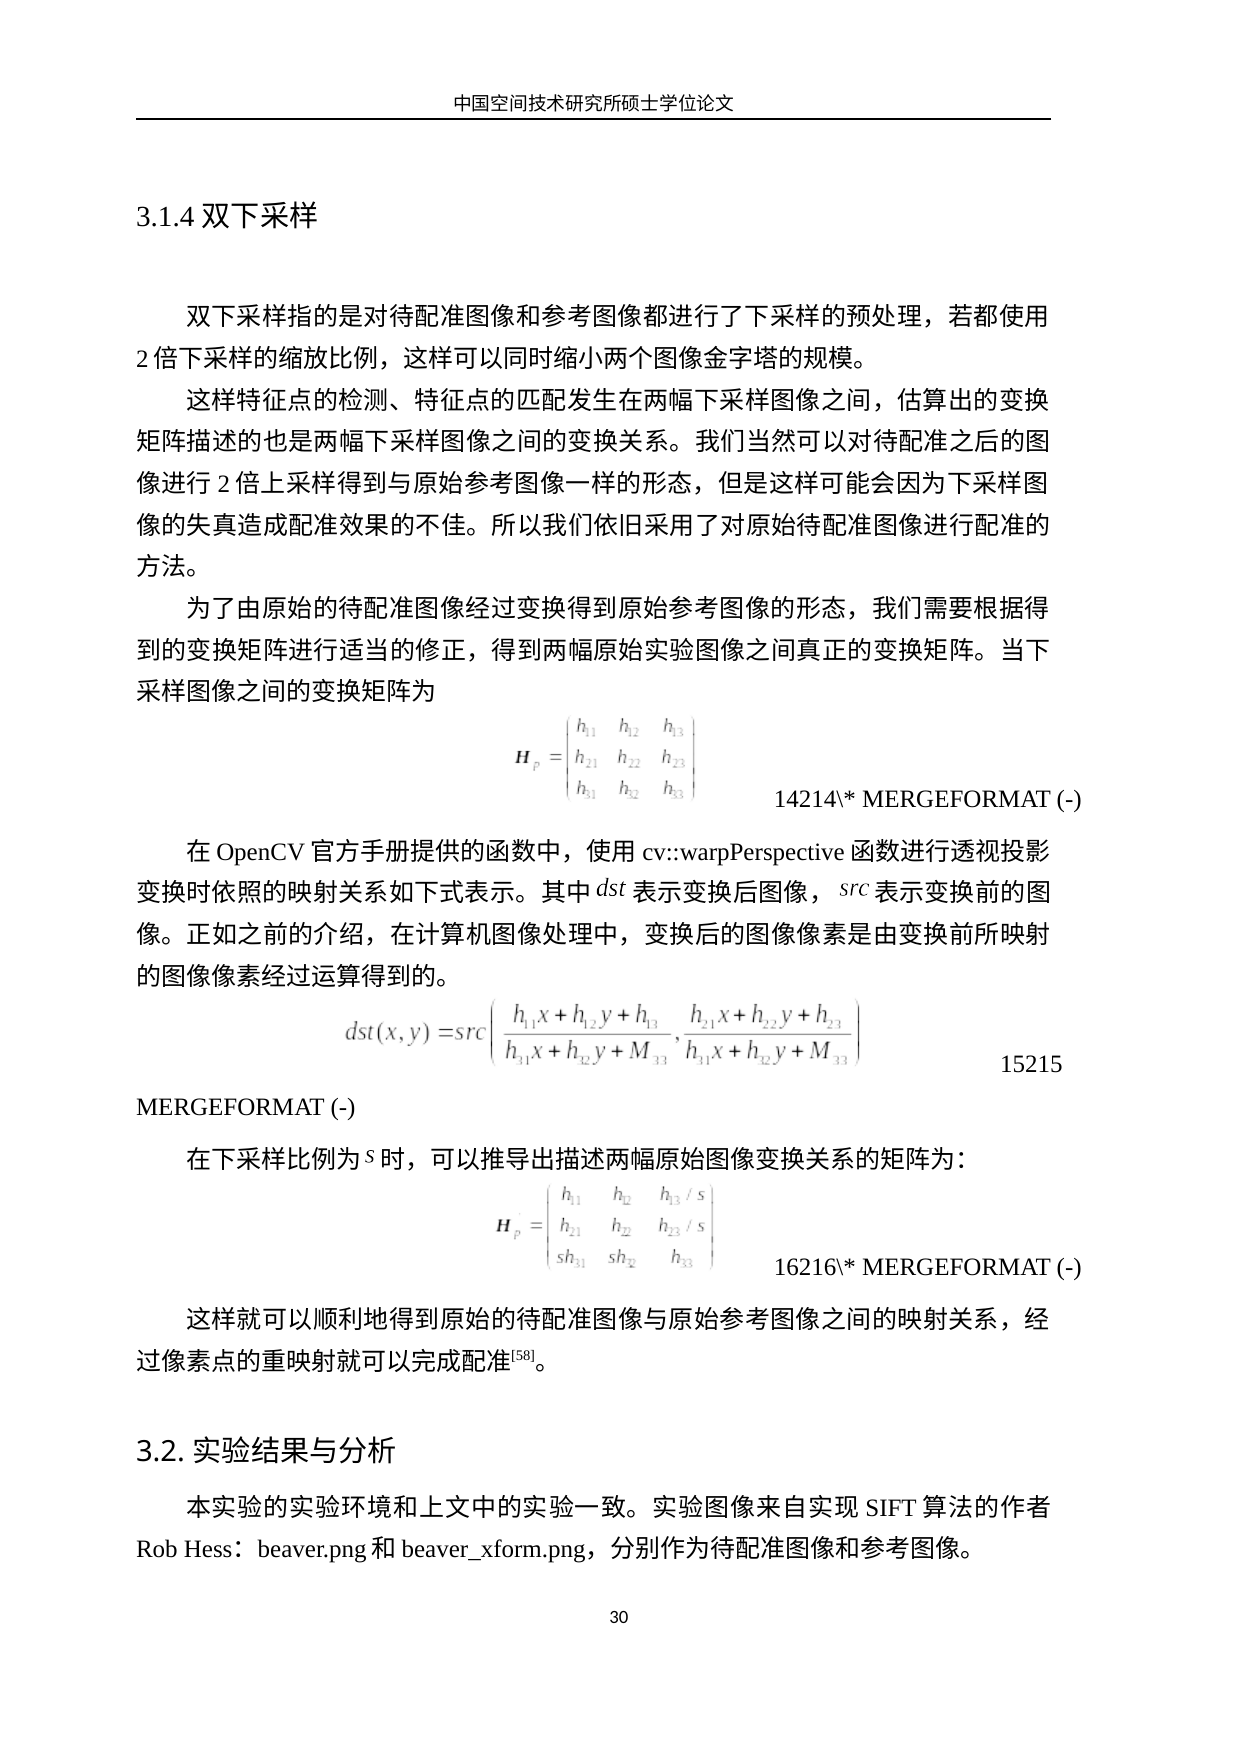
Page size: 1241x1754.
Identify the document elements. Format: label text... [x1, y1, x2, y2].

text 为了由原始的待配准图像经过变换得到原始参考图像的形态，我们需要根据得到的变换矩阵进行适当的修正，得到两幅原始实验图像之间真正的变换矩阵。当下采样图像之间的变换矩阵为 [136, 584, 1051, 709]
subtitle 3.1.4 双下采样 [136, 192, 1051, 234]
subtitle 3.2. 实验结果与分析 [136, 1428, 1051, 1470]
text 双下采样指的是对待配准图像和参考图像都进行了下采样的预处理，若都使用2倍下采样的缩放比例，这样可以同时缩小两个图像金字塔的规模。 [136, 292, 1051, 376]
text 在OpenCV官方手册提供的函数中，使用cv::warpPerspective函数进行透视投影变换时依照的映射关系如下式表示。其中表示变换后图像，表示变换前的图像。正如之前的介绍，在计算机图像处理中，变换后的图像像素是由变换前所映射的图像像素经过运算得到的。 [136, 827, 1051, 993]
text 这样就可以顺利地得到原始的待配准图像与原始参考图像之间的映射关系，经过像素点的重映射就可以完成配准[59]。 [136, 1295, 1051, 1378]
text 在下采样比例为时，可以推导出描述两幅原始图像变换关系的矩阵为： [136, 1136, 1051, 1177]
text 本实验的实验环境和上文中的实验一致。实验图像来自实现SIFT算法的作者Rob Hess：beaver.png和beaver_xform.png，分别作为待配准图像和参考图像。 [136, 1483, 1051, 1566]
text 这样特征点的检测、特征点的匹配发生在两幅下采样图像之间，估算出的变换矩阵描述的也是两幅下采样图像之间的变换关系。我们当然可以对待配准之后的图像进行2倍上采样得到与原始参考图像一样的形态，但是这样可能会因为下采样图像的失真造成配准效果的不佳。所以我们依旧采用了对原始待配准图像进行配准的方法。 [136, 376, 1051, 584]
